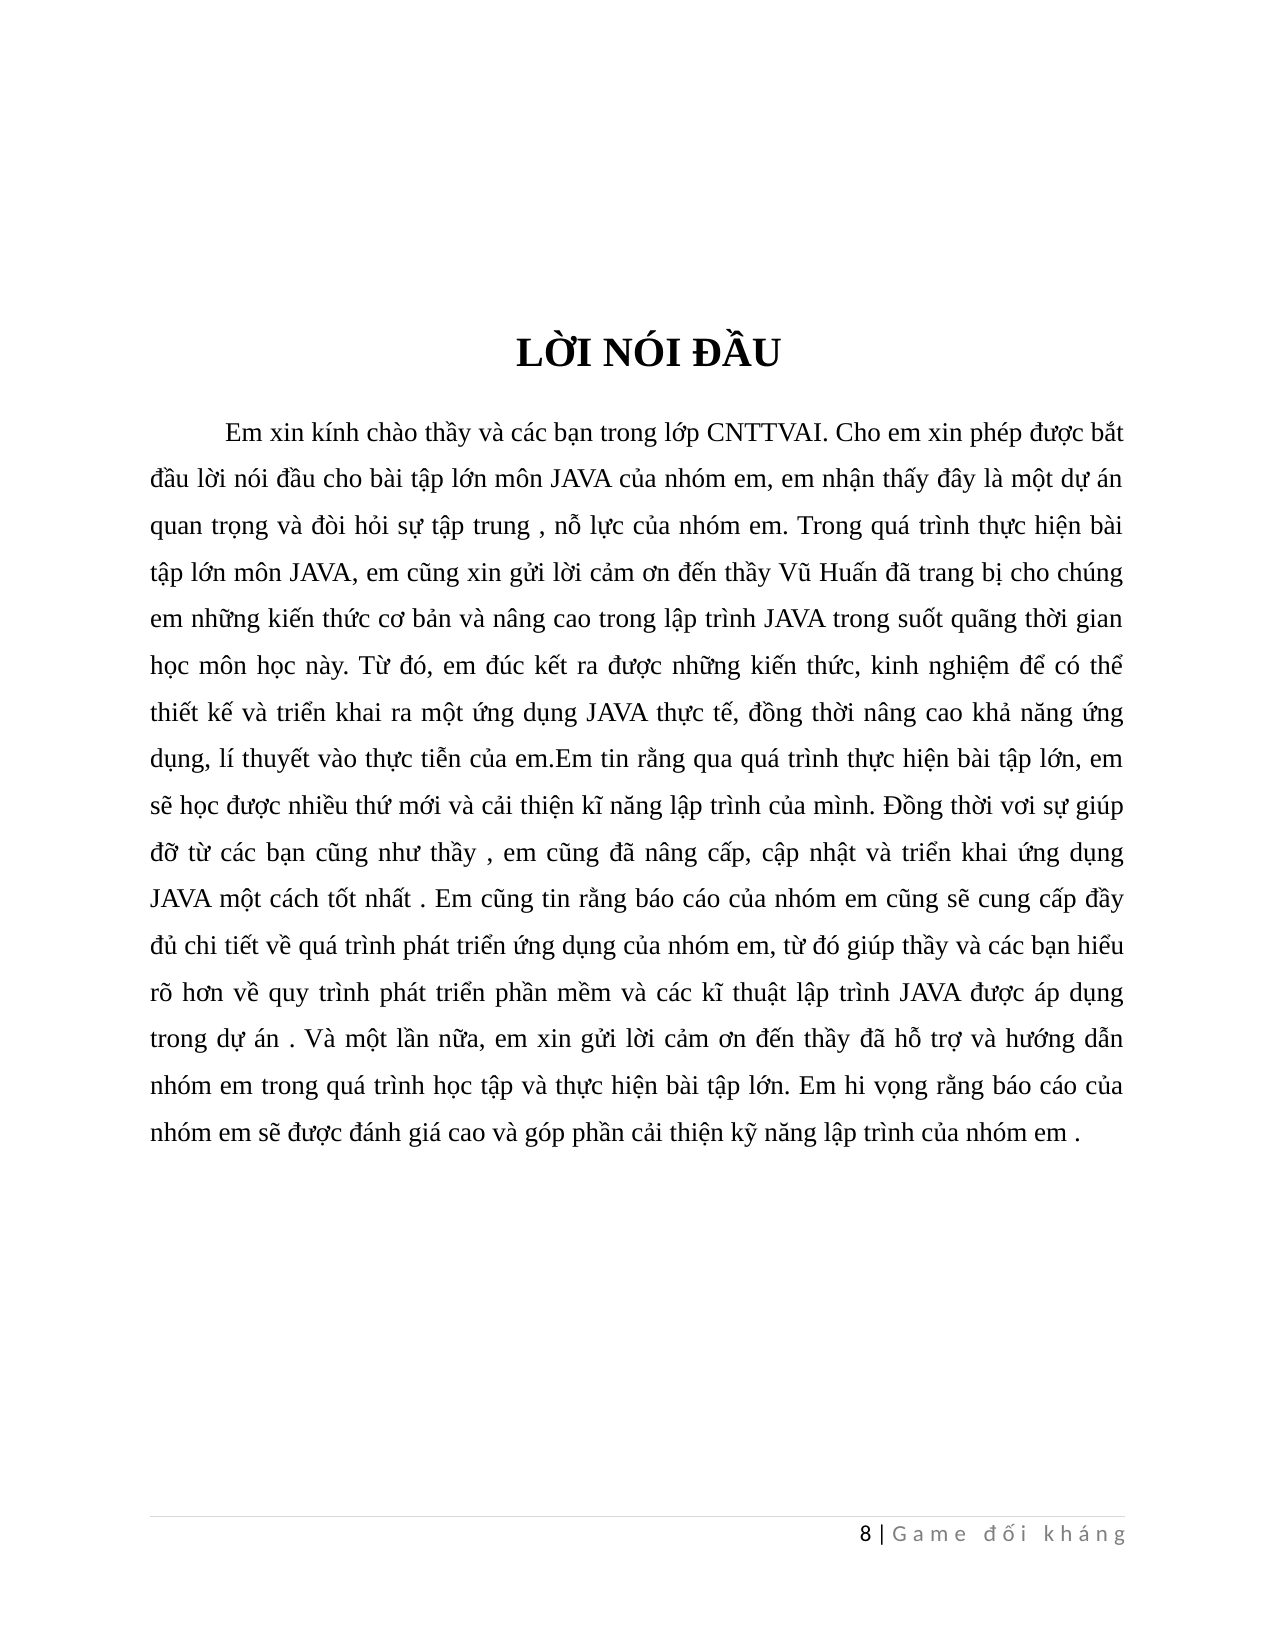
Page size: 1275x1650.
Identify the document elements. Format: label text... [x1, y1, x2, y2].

text Em xin kính chào thầy và các bạn trong lớp CNTTVAI. Cho em xin phép được bắt đầu lời nói đầu cho bài tập lớn môn JAVA của nhóm em, em nhận thấy đây là một dự án quan trọng và đòi hỏi sự tập trung , nỗ lực của nhóm em. Trong quá trình thực hiện bài tập lớn môn JAVA, em cũng xin gửi lời cảm ơn đến thầy Vũ Huấn đã trang bị cho chúng em những kiến thức cơ bản và nâng cao trong lập trình JAVA trong suốt quãng thời gian học môn học này. Từ đó, em đúc kết ra được những kiến thức, kinh nghiệm để có thể thiết kế và triển khai ra một ứng dụng JAVA thực tế, đồng thời nâng cao khả năng ứng dụng, lí thuyết vào thực tiễn của em.Em tin rằng qua quá trình thực hiện bài tập lớn, em sẽ học được nhiều thứ mới và cải thiện kĩ năng lập trình của mình. Đồng thời vơi sự giúp đỡ từ các bạn cũng như thầy , em cũng đã nâng cấp, cập nhật và triển khai ứng dụng JAVA một cách tốt nhất . Em cũng tin rằng báo cáo của nhóm em cũng sẽ cung cấp đầy đủ chi tiết về quá trình phát triển ứng dụng của nhóm em, từ đó giúp thầy và các bạn hiểu rõ hơn về quy trình phát triển phần mềm và các kĩ thuật lập trình JAVA được áp dụng trong dự án . Và một lần nữa, em xin gửi lời cảm ơn đến thầy đã hỗ trợ và hướng dẫn nhóm em trong quá trình học tập và thực hiện bài tập lớn. Em hi vọng rằng báo cáo của nhóm em sẽ được đánh giá cao và góp phần cải thiện kỹ năng lập trình của nhóm em . [150, 416, 1125, 1147]
text LỜI NÓI ĐẦU [150, 327, 1125, 375]
